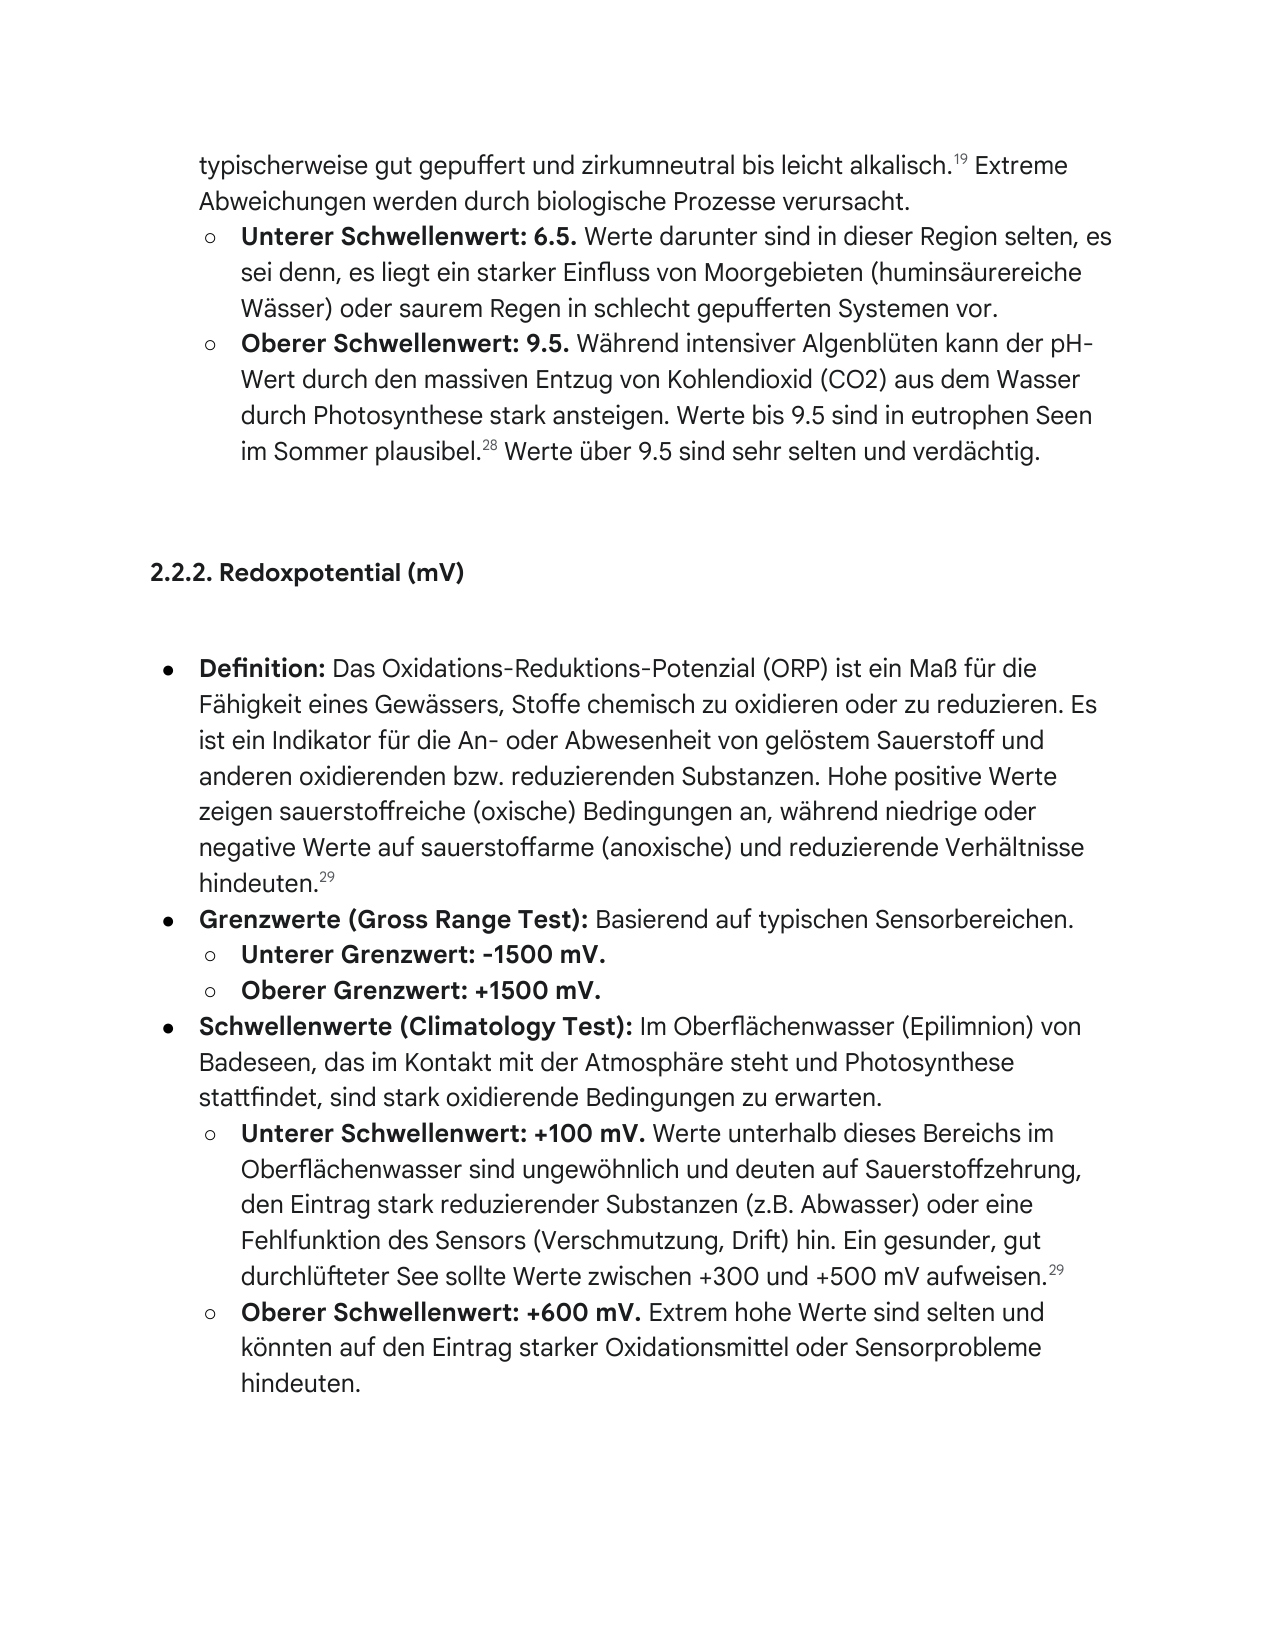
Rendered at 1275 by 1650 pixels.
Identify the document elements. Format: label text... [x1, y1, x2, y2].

subtitle 2.2.2. Redoxpotential (mV) [150, 557, 1125, 589]
list Grenzwerte (Gross Range Test): Basierend auf typischen Sensorbereichen. [161, 904, 1125, 935]
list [161, 150, 1125, 217]
list Oberer Schwellenwert: +600 mV. Extrem hohe Werte sind selten und könnten auf den Eintrag starker Oxidationsmittel oder Sensorprobleme hindeuten. [203, 1297, 1125, 1400]
list Unterer Schwellenwert: 6.5. Werte darunter sind in dieser Region selten, es sei denn, es liegt ein starker Einfluss von Moorgebieten (huminsäurereiche Wässer) oder saurem Regen in schlecht gepufferten Systemen vor. [203, 221, 1125, 324]
list Unterer Grenzwert: -1500 mV. [203, 939, 1125, 971]
list Definition: Das Oxidations-Reduktions-Potenzial (ORP) ist ein Maß für die Fähigkeit eines Gewässers, Stoffe chemisch zu oxidieren oder zu reduzieren. Es ist ein Indikator für die An- oder Abwesenheit von gelöstem Sauerstoff und anderen oxidierenden bzw. reduzierenden Substanzen. Hohe positive Werte zeigen sauerstoffreiche (oxische) Bedingungen an, während niedrige oder negative Werte auf sauerstoffarme (anoxische) und reduzierende Verhältnisse hindeuten.29 [161, 654, 1125, 899]
list Schwellenwerte (Climatology Test): Im Oberflächenwasser (Epilimnion) von Badeseen, das im Kontakt mit der Atmosphäre steht und Photosynthese stattfindet, sind stark oxidierende Bedingungen zu erwarten. [161, 1011, 1125, 1114]
list Oberer Grenzwert: +1500 mV. [203, 975, 1125, 1007]
list Oberer Schwellenwert: 9.5. Während intensiver Algenblüten kann der pH-Wert durch den massiven Entzug von Kohlendioxid (CO2​) aus dem Wasser durch Photosynthese stark ansteigen. Werte bis 9.5 sind in eutrophen Seen im Sommer plausibel.28 Werte über 9.5 sind sehr selten und verdächtig. [203, 329, 1125, 467]
list Unterer Schwellenwert: +100 mV. Werte unterhalb dieses Bereichs im Oberflächenwasser sind ungewöhnlich und deuten auf Sauerstoffzehrung, den Eintrag stark reduzierender Substanzen (z.B. Abwasser) oder eine Fehlfunktion des Sensors (Verschmutzung, Drift) hin. Ein gesunder, gut durchlüfteter See sollte Werte zwischen +300 und +500 mV aufweisen.29 [203, 1118, 1125, 1292]
